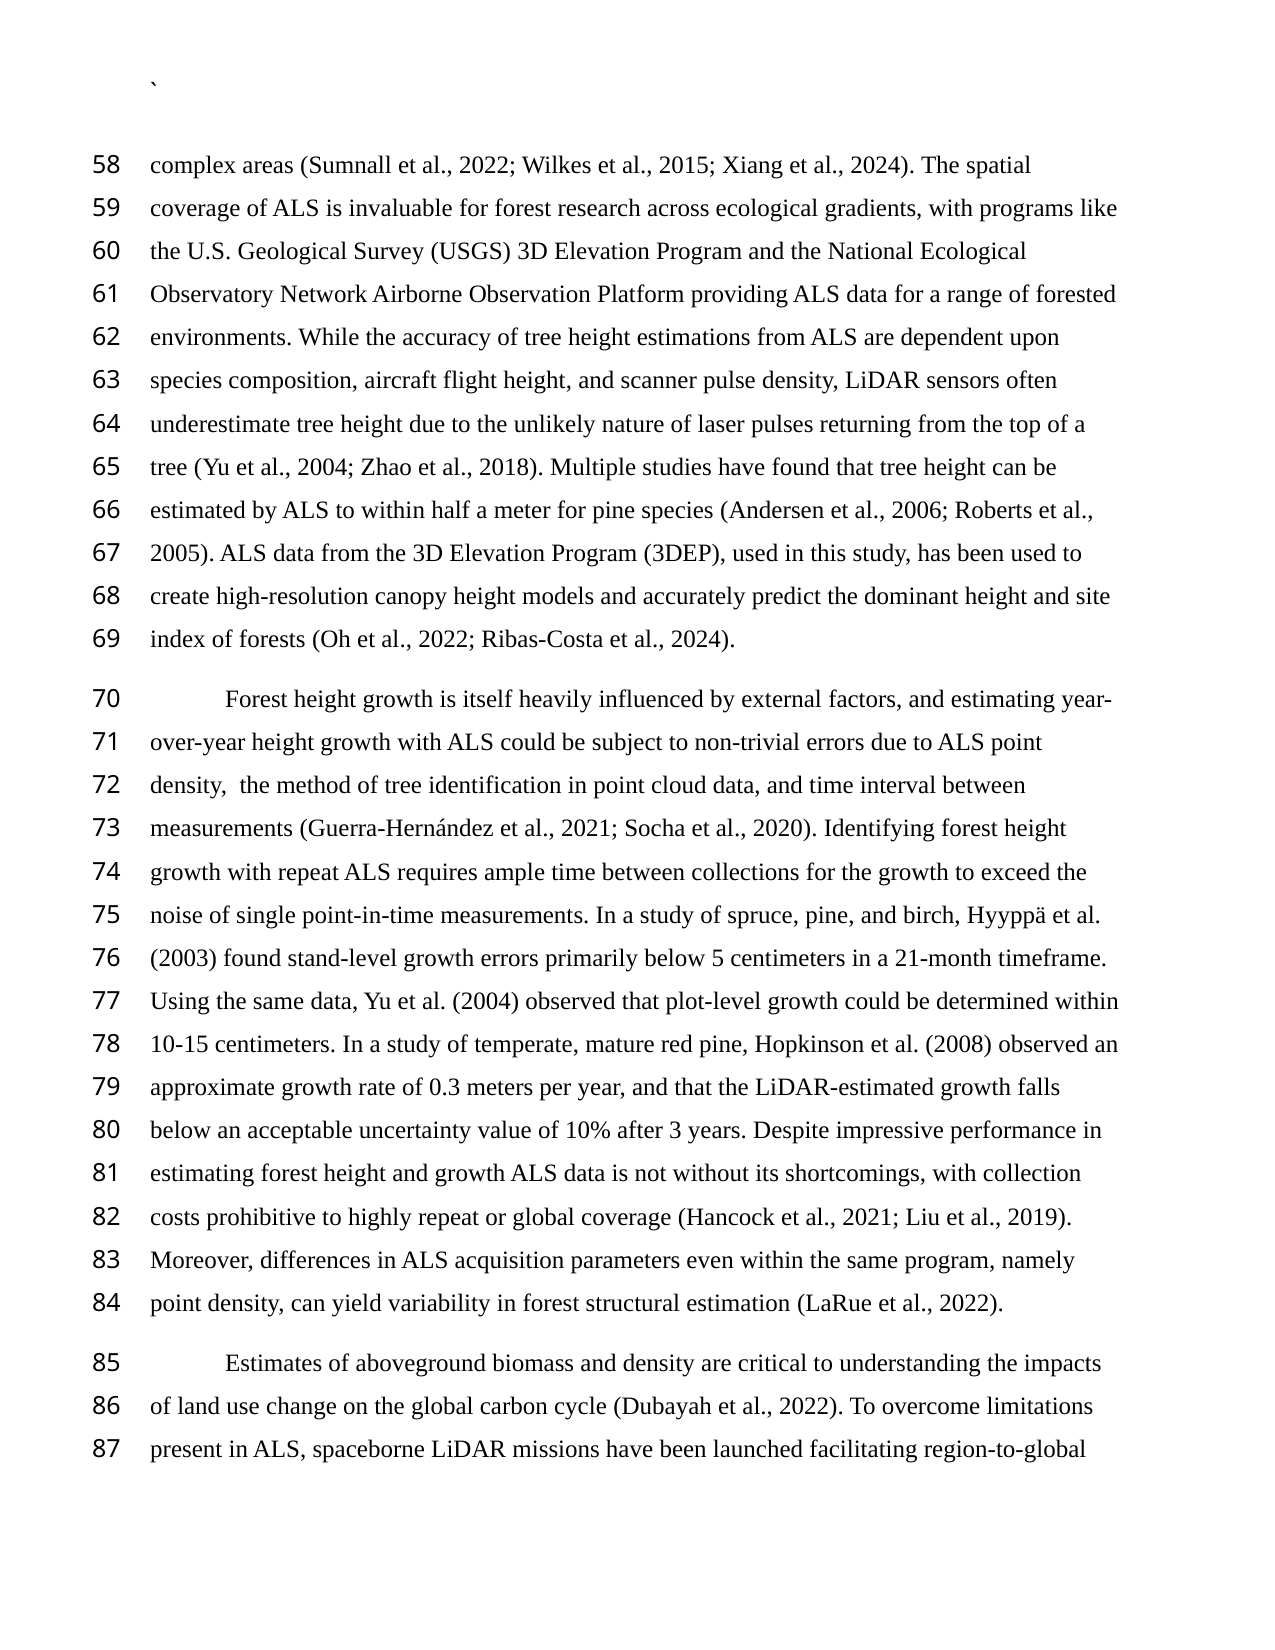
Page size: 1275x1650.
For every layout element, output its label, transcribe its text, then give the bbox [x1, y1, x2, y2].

text Forest height growth is itself heavily influenced by external factors, and estimating year-over-year height growth with ALS could be subject to non-trivial errors due to ALS point density, the method of tree identification in point cloud data, and time interval between measurements (Guerra-Hernández et al., 2021; Socha et al., 2020). Identifying forest height growth with repeat ALS requires ample time between collections for the growth to exceed the noise of single point-in-time measurements. In a study of spruce, pine, and birch, Hyyppä et al. (2003) found stand-level growth errors primarily below 5 centimeters in a 21-month timeframe. Using the same data, Yu et al. (2004) observed that plot-level growth could be determined within 10-15 centimeters. In a study of temperate, mature red pine, Hopkinson et al. (2008) observed an approximate growth rate of 0.3 meters per year, and that the LiDAR-estimated growth falls below an acceptable uncertainty value of 10% after 3 years. Despite impressive performance in estimating forest height and growth ALS data is not without its shortcomings, with collection costs prohibitive to highly repeat or global coverage (Hancock et al., 2021; Liu et al., 2019). Moreover, differences in ALS acquisition parameters even within the same program, namely point density, can yield variability in forest structural estimation (LaRue et al., 2022). [150, 684, 1125, 1317]
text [150, 1348, 1125, 1463]
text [150, 150, 1125, 653]
